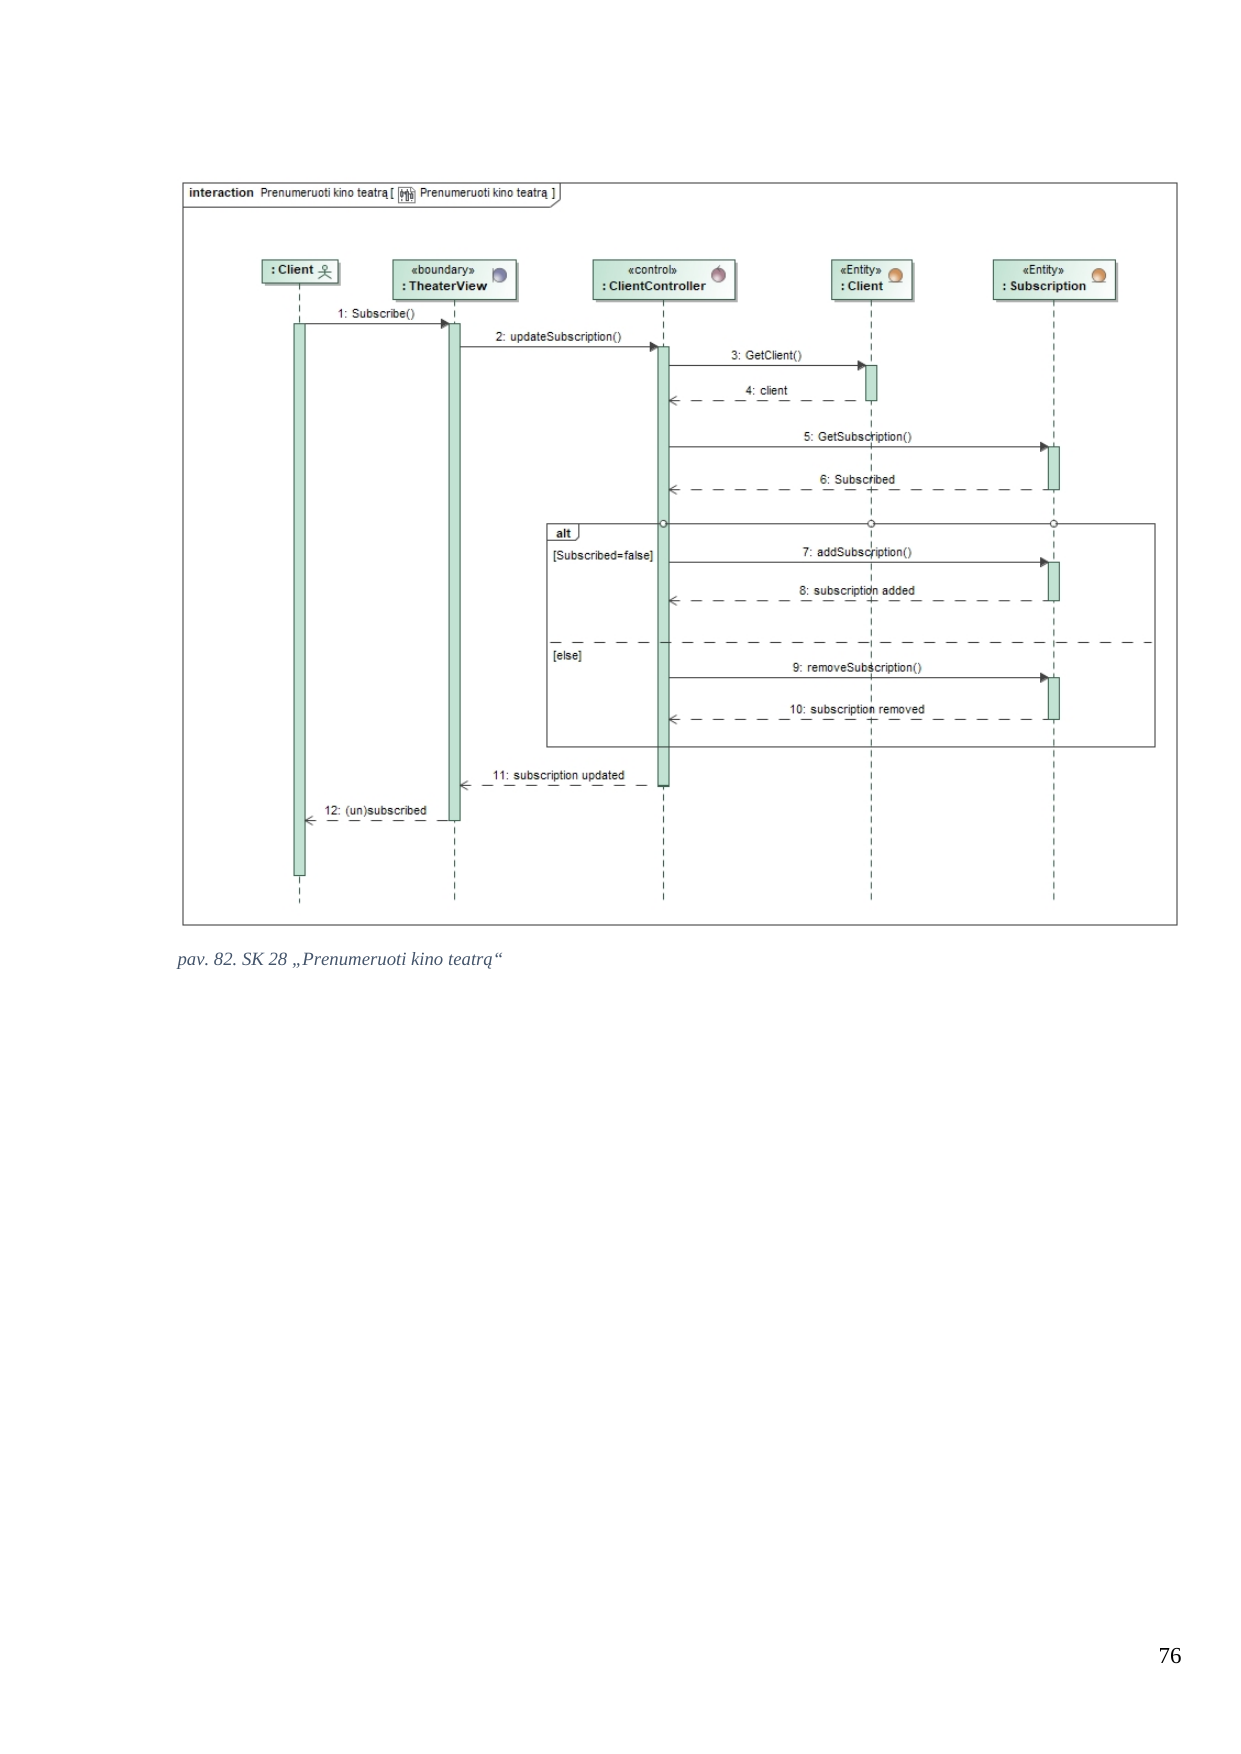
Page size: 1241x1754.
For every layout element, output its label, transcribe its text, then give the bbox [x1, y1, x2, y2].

picture [177, 177, 1182, 930]
text pav. 82. SK 28 „Prenumeruoti kino teatrą“ [177, 948, 1181, 969]
